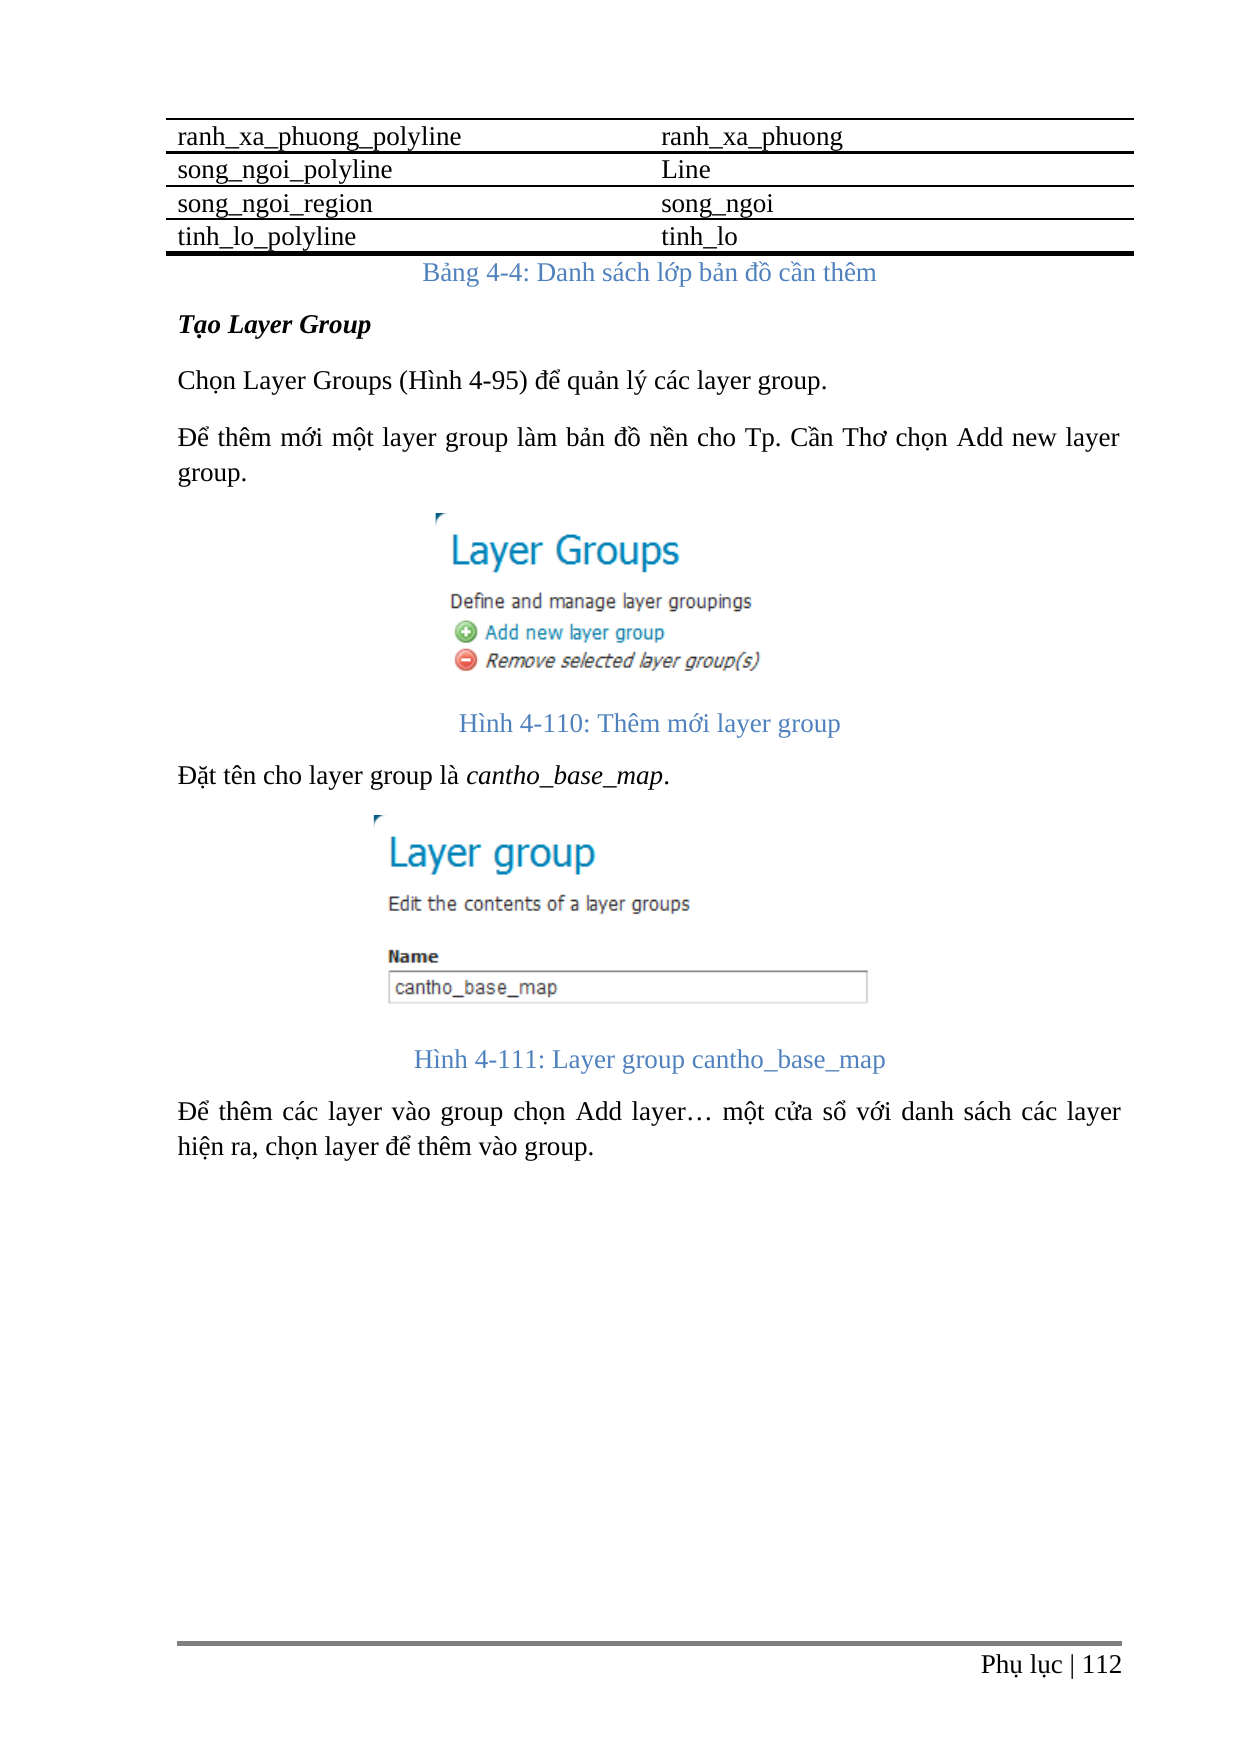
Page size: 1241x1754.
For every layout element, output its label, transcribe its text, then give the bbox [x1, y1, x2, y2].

text Tạo Layer Group [177, 308, 1122, 339]
table_cell song_ngoi_polyline [166, 154, 650, 184]
table_cell ranh_xa_phuong [650, 120, 1133, 151]
table_cell tinh_lo [650, 220, 1133, 251]
picture [435, 513, 864, 682]
table_cell Line [650, 154, 1133, 184]
table_cell song_ngoi [650, 187, 1133, 218]
table_cell song_ngoi_region [166, 187, 650, 218]
picture [373, 815, 926, 1018]
text Đặt tên cho layer group là cantho_base_map. [177, 759, 1122, 790]
text Để thêm các layer vào group chọn Add layer… một cửa sổ với danh sách các layer hiện ra, chọn layer để thêm vào group. [177, 1095, 1122, 1162]
table_cell ranh_xa_phuong_polyline [166, 120, 650, 151]
table_cell tinh_lo_polyline [166, 220, 650, 251]
text Để thêm mới một layer group làm bản đồ nền cho Tp. Cần Thơ chọn Add new layer group. [177, 421, 1122, 488]
